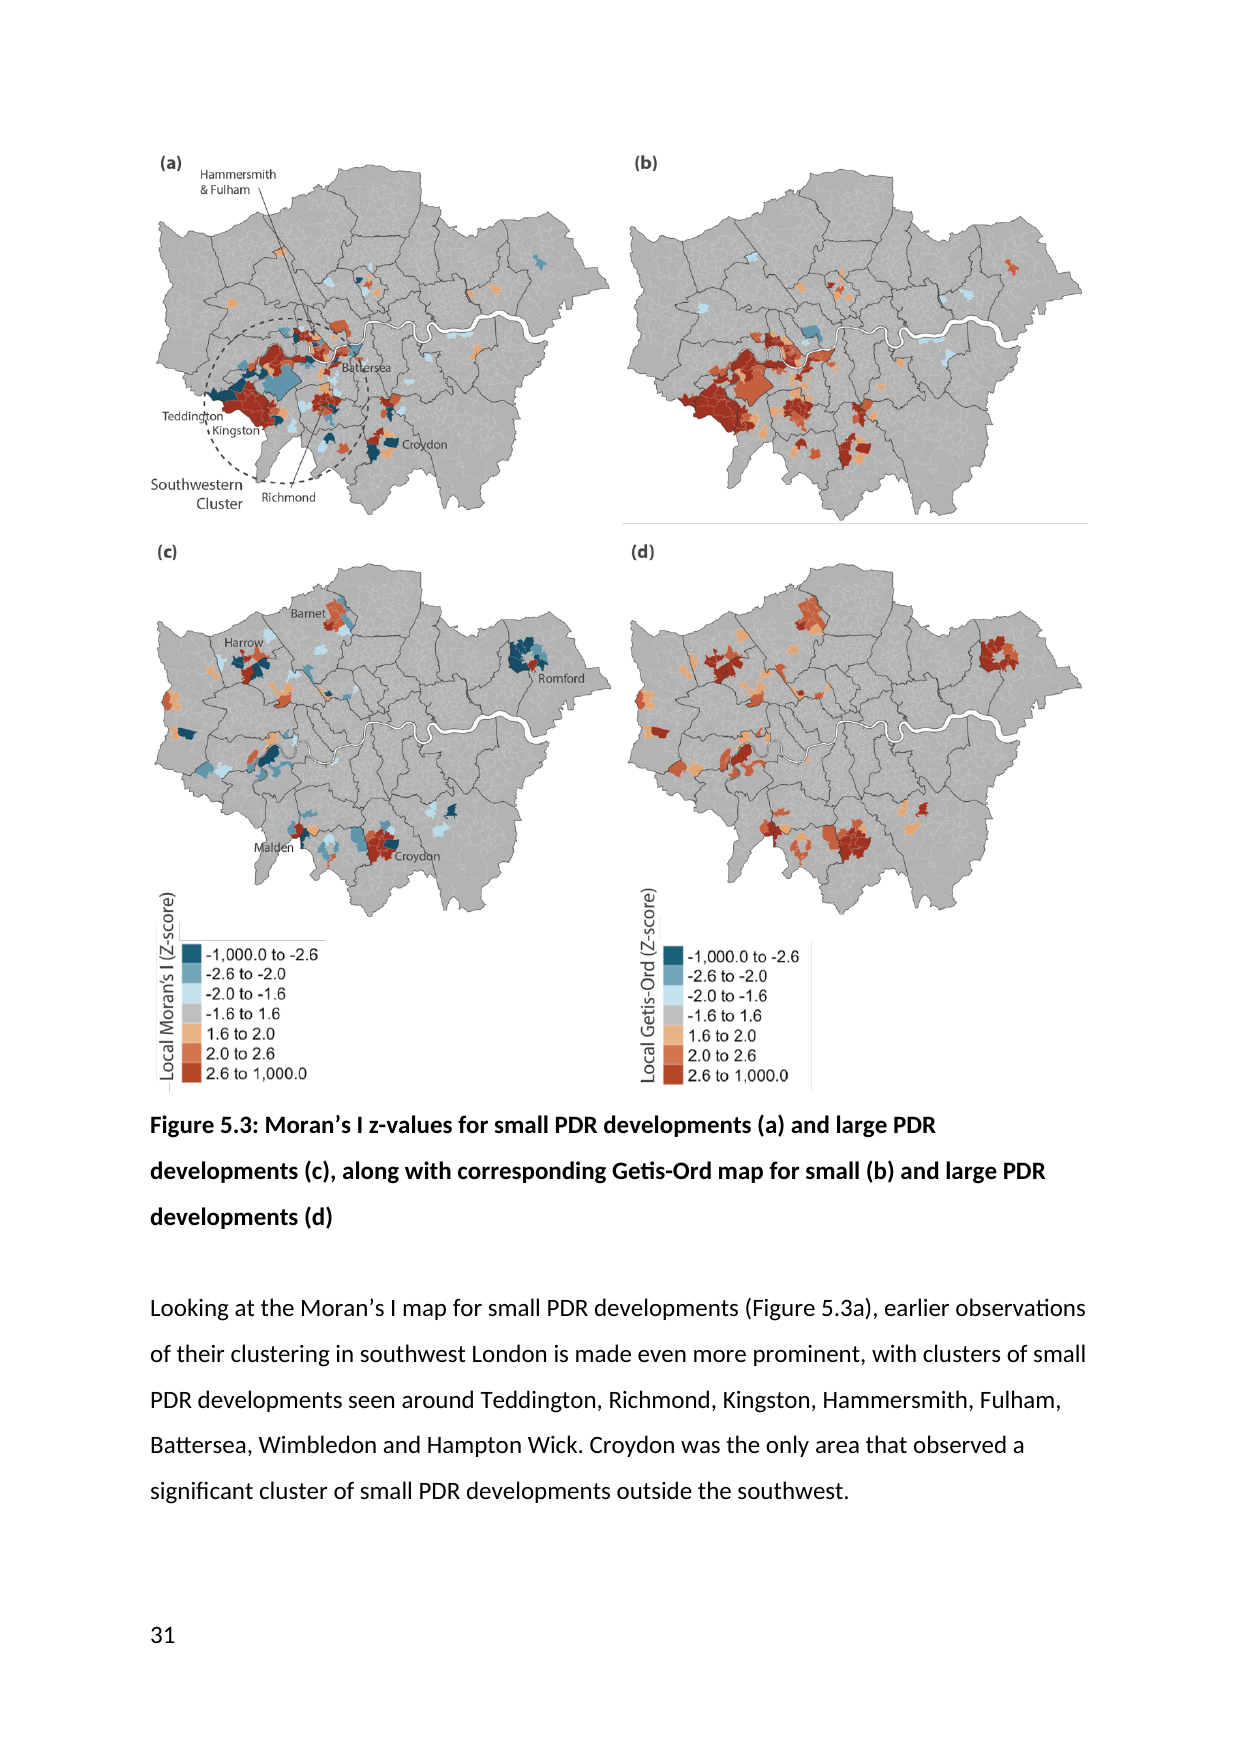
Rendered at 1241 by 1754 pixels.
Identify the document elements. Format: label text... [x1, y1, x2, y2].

text Looking at the Moran’s I map for small PDR developments (Figure 5.3a), earlier observations of their clustering in southwest London is made even more prominent, with clusters of small PDR developments seen around Teddington, Richmond, Kingston, Hammersmith, Fulham, Battersea, Wimbledon and Hampton Wick. Croydon was the only area that observed a significant cluster of small PDR developments outside the southwest. [150, 1292, 1090, 1506]
subtitle Figure 5.3: Moran’s I z-values for small PDR developments (a) and large PDR developments (c), along with corresponding Getis-Ord map for small (b) and large PDR developments (d) [150, 1109, 1090, 1232]
picture [150, 150, 1090, 1095]
